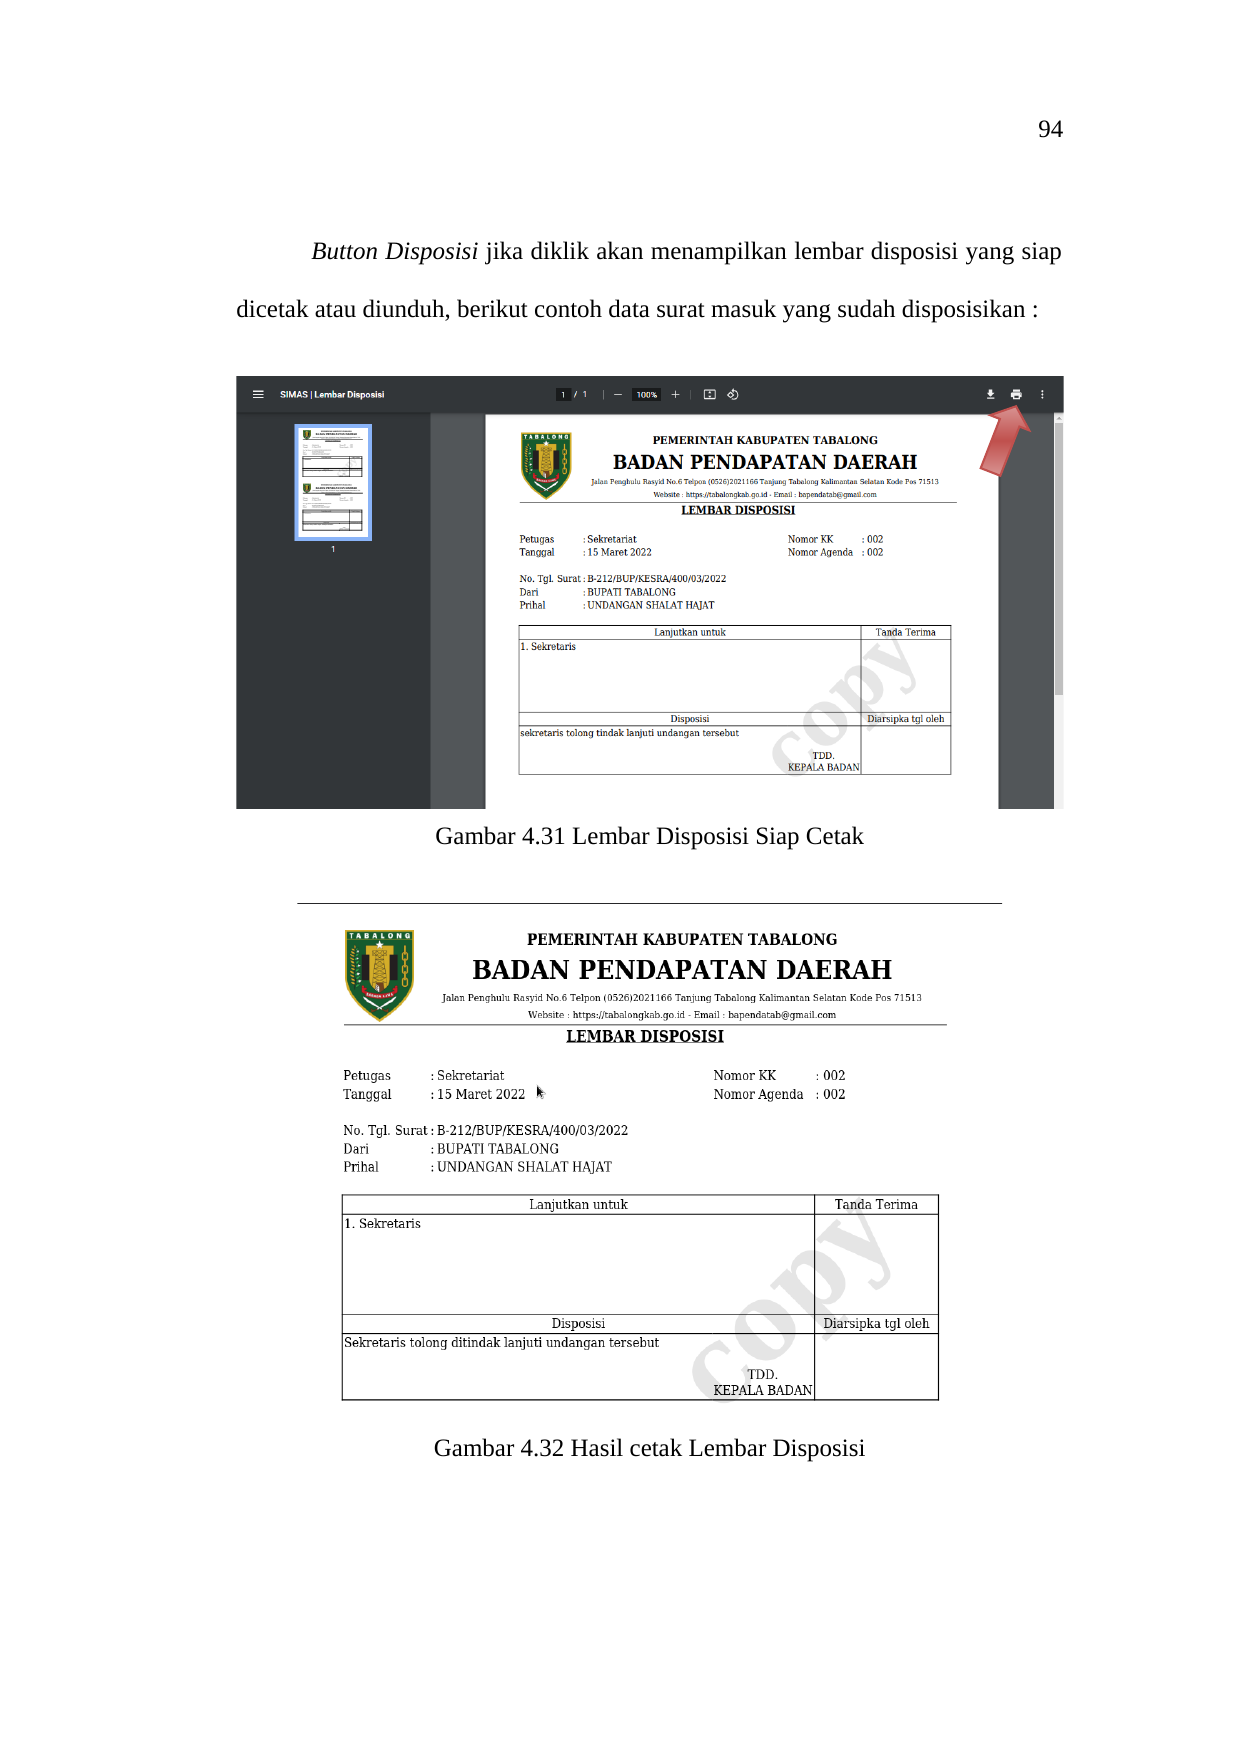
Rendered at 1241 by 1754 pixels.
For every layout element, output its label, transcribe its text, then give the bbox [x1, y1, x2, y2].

picture [297, 903, 1003, 1421]
text Gambar 4.32 Hasil cetak Lembar Disposisi [236, 1433, 1063, 1461]
picture [236, 376, 1064, 809]
text Button Disposisi jika diklik akan menampilkan lembar disposisi yang siap dicetak atau diunduh, berikut contoh data surat masuk yang sudah disposisikan : [236, 236, 1063, 322]
text Gambar 4.31 Lembar Disposisi Siap Cetak [236, 821, 1063, 850]
